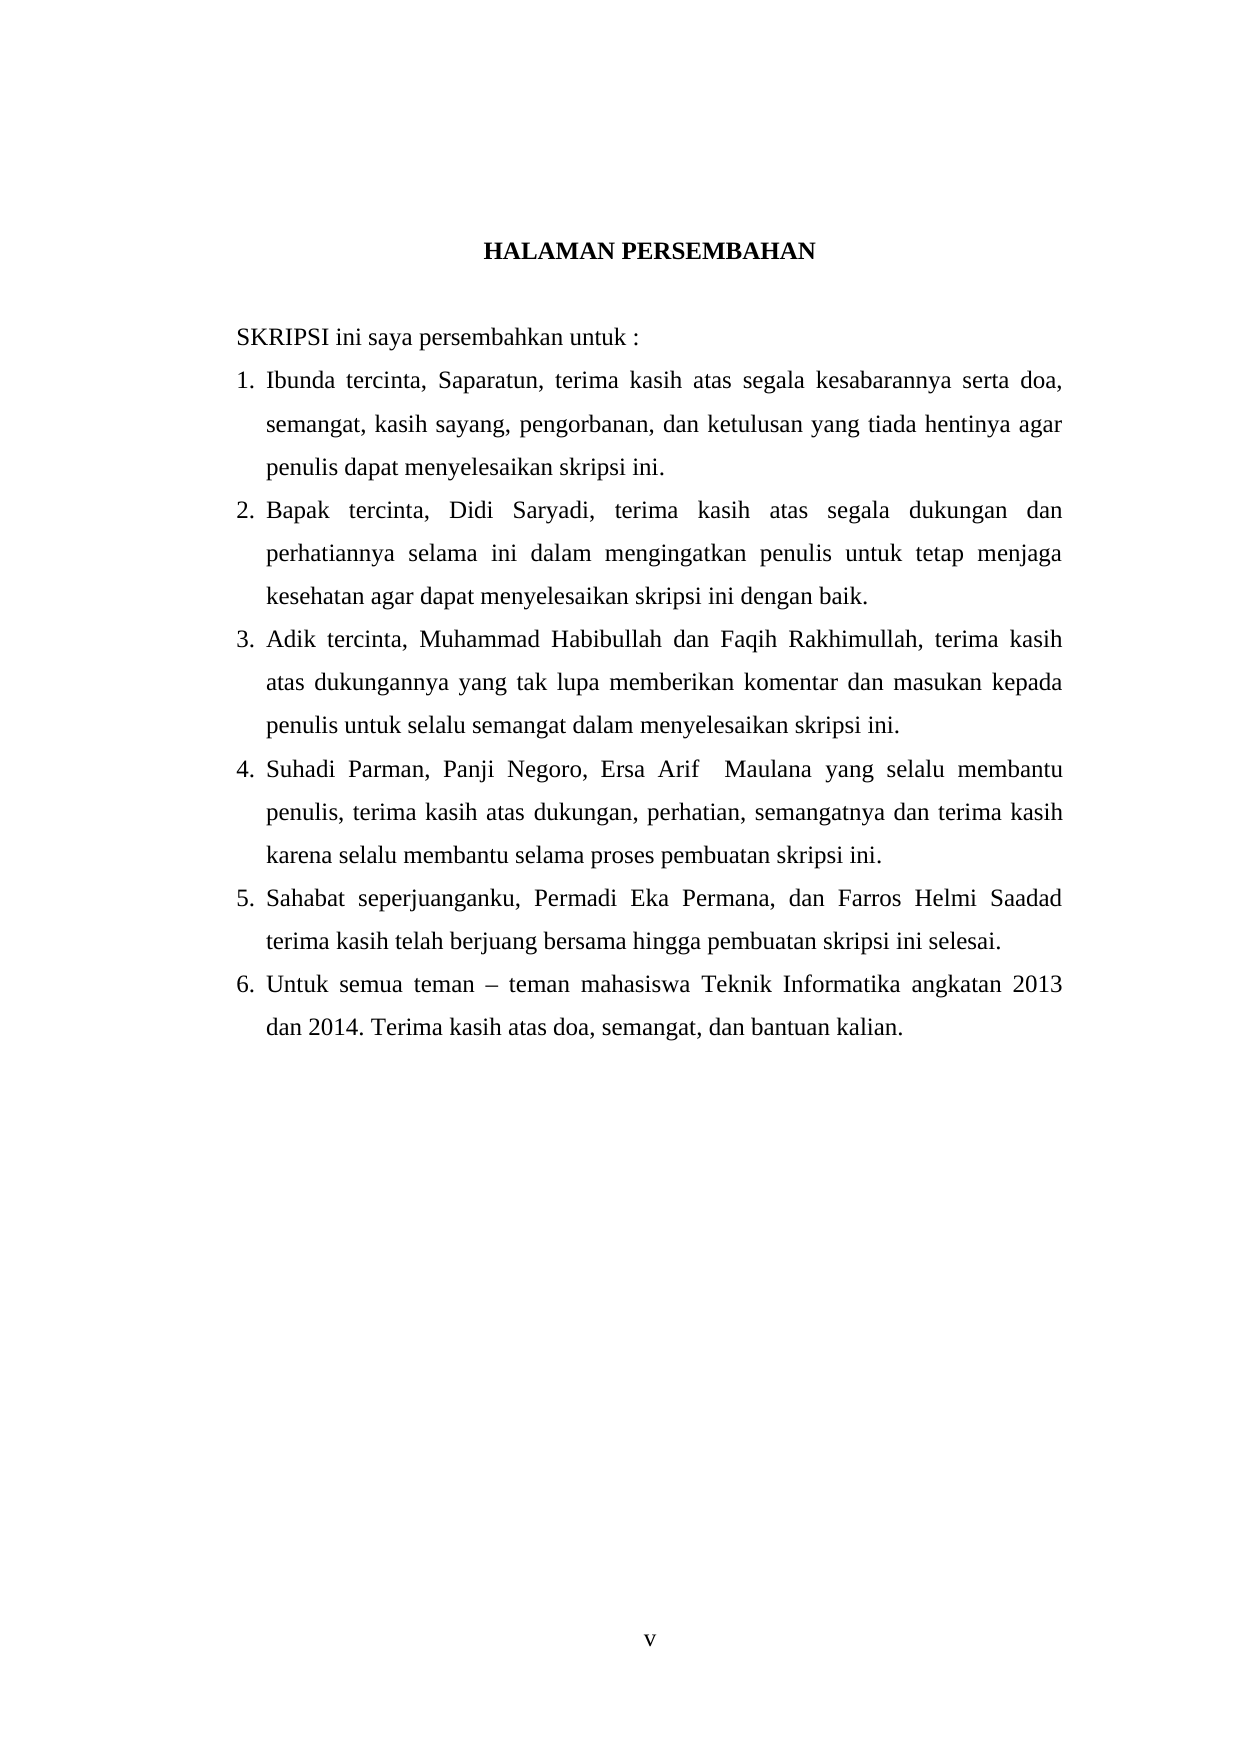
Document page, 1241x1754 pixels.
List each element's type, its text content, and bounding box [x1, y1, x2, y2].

list Bapak tercinta, Didi Saryadi, terima kasih atas segala dukungan dan perhatiannya selama ini dalam mengingatkan penulis untuk tetap menjaga kesehatan agar dapat menyelesaikan skripsi ini dengan baik. [236, 495, 1063, 610]
text SKRIPSI ini saya persembahkan untuk : [236, 322, 1063, 351]
list Adik tercinta, Muhammad Habibullah dan Faqih Rakhimullah, terima kasih atas dukungannya yang tak lupa memberikan komentar dan masukan kepada penulis untuk selalu semangat dalam menyelesaikan skripsi ini. [236, 624, 1063, 739]
list Untuk semua teman – teman mahasiswa Teknik Informatika angkatan 2013 dan 2014. Terima kasih atas doa, semangat, dan bantuan kalian. [236, 969, 1063, 1041]
subtitle HALAMAN PERSEMBAHAN [236, 236, 1063, 265]
list Suhadi Parman, Panji Negoro, Ersa Arif Maulana yang selalu membantu penulis, terima kasih atas dukungan, perhatian, semangatnya dan terima kasih karena selalu membantu selama proses pembuatan skripsi ini. [236, 754, 1063, 869]
list Ibunda tercinta, Saparatun, terima kasih atas segala kesabarannya serta doa, semangat, kasih sayang, pengorbanan, dan ketulusan yang tiada hentinya agar penulis dapat menyelesaikan skripsi ini. [236, 366, 1063, 481]
list Sahabat seperjuanganku, Permadi Eka Permana, dan Farros Helmi Saadad terima kasih telah berjuang bersama hingga pembuatan skripsi ini selesai. [236, 883, 1063, 955]
